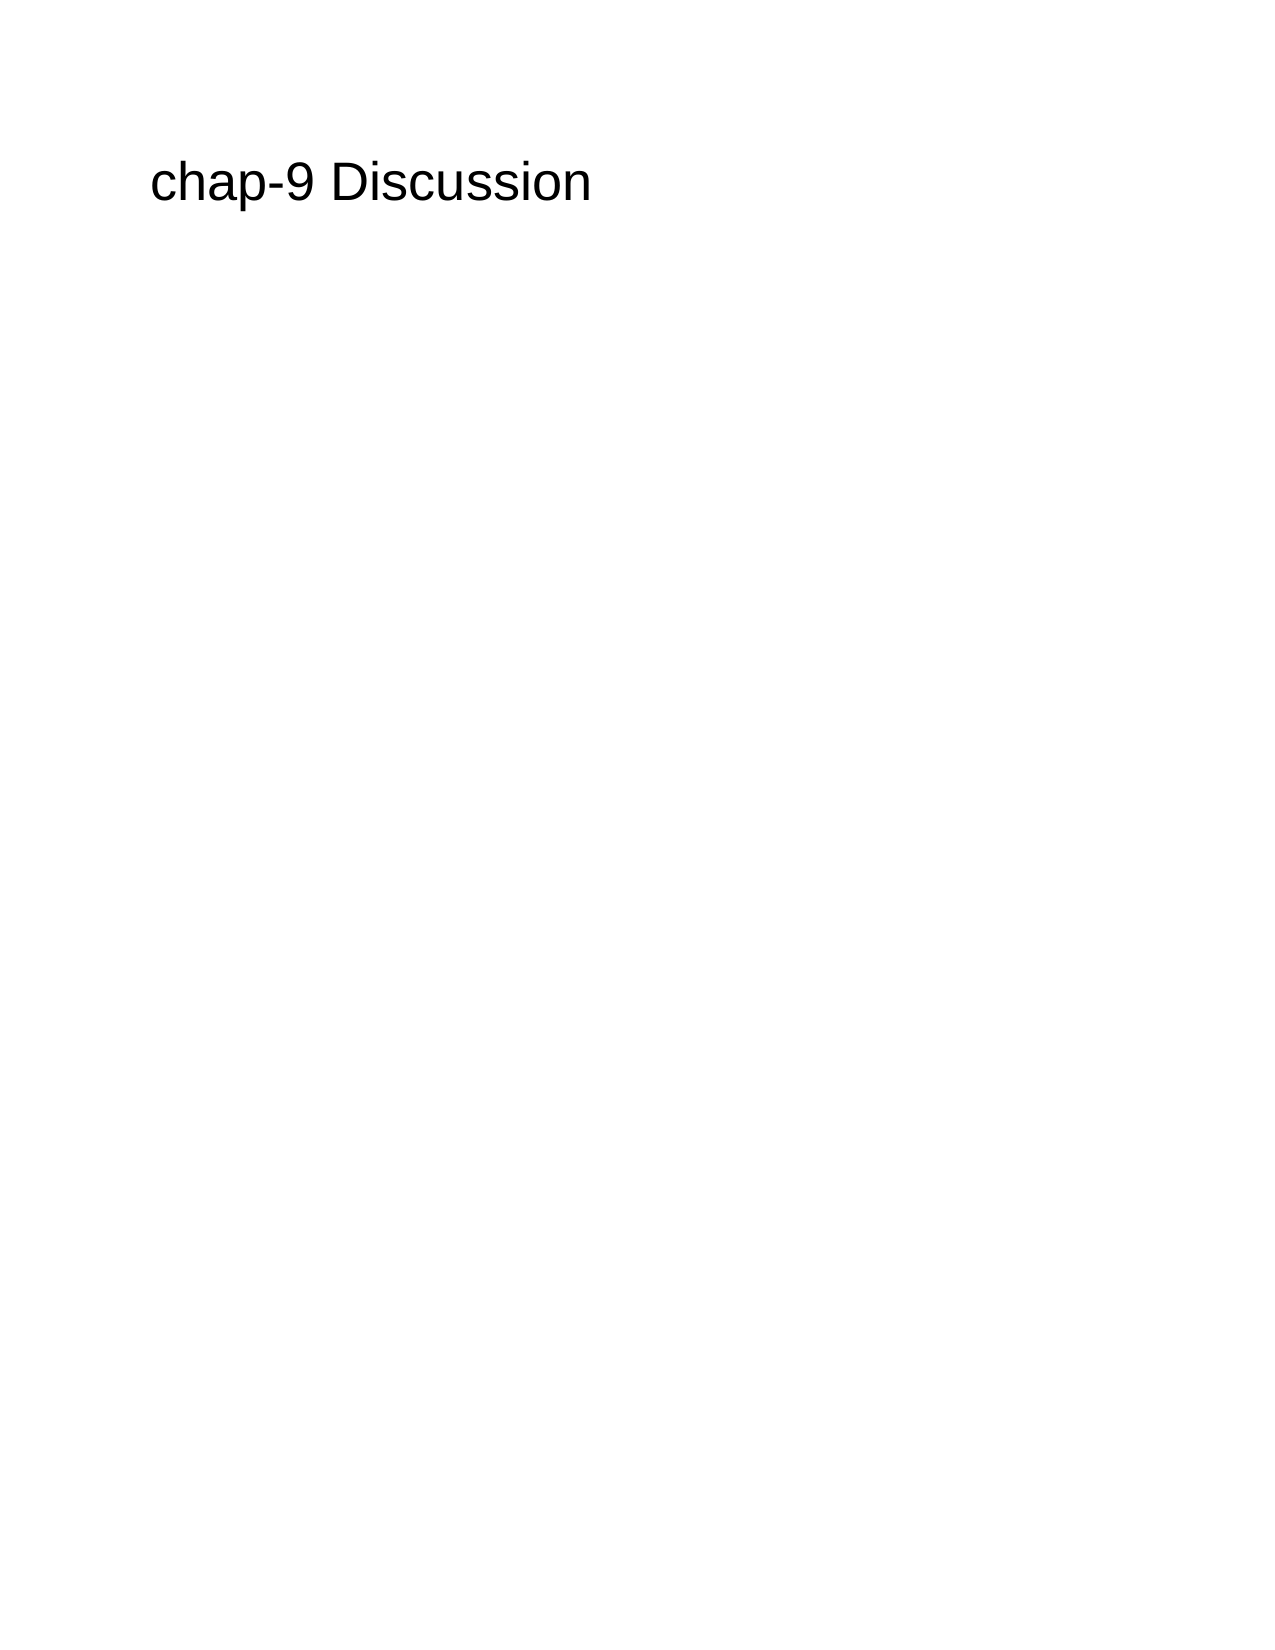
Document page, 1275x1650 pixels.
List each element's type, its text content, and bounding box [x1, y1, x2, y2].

title chap-9 Discussion [150, 150, 1125, 212]
